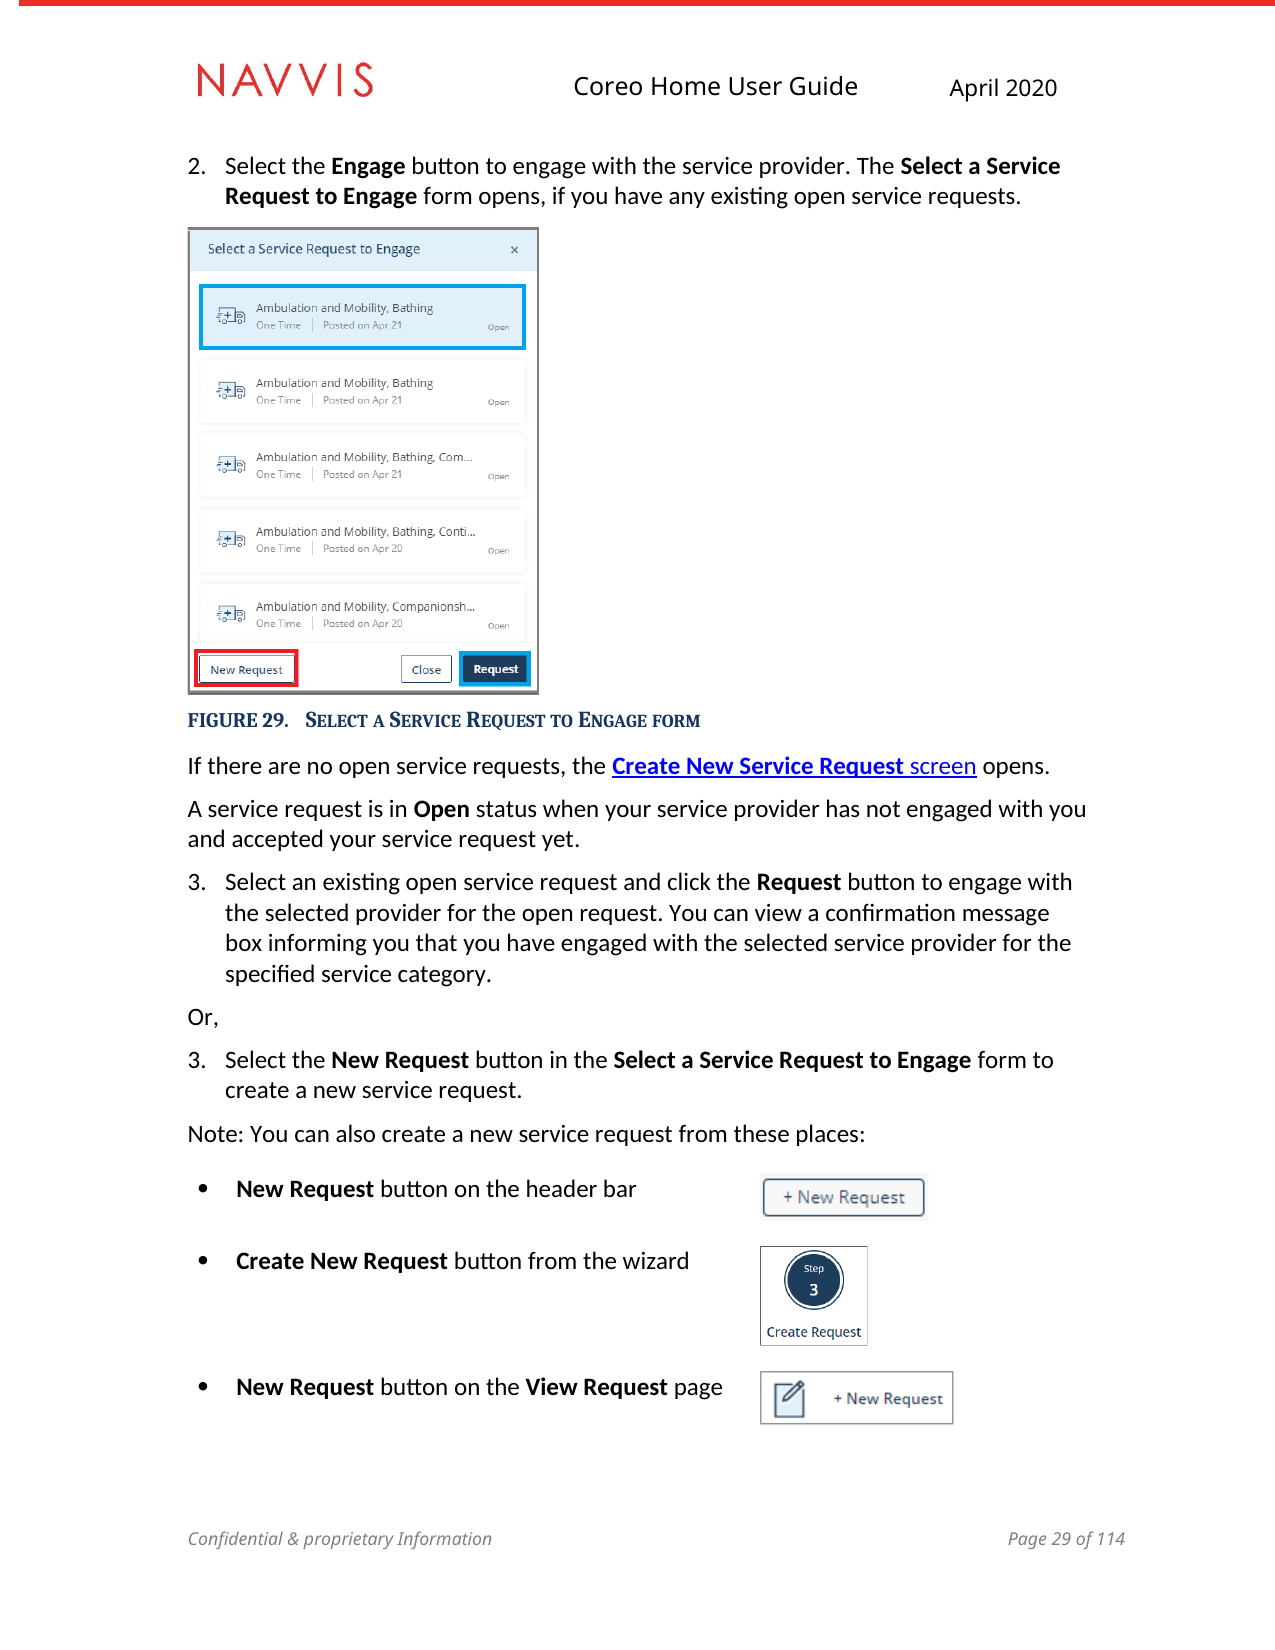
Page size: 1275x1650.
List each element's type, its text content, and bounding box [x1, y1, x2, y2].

picture [760, 1173, 929, 1221]
picture [187, 227, 539, 695]
table_cell [749, 1358, 967, 1439]
table_cell Create New Request button from the wizard [188, 1233, 749, 1358]
text Or, [187, 1001, 1087, 1032]
text Note: You can also create a new service request from these places: [187, 1118, 1087, 1148]
table_cell New Request button on the View Request page [188, 1358, 749, 1439]
table_header New Request button on the header bar [188, 1161, 749, 1233]
text If there are no open service requests, the Create New Service Request screen opens. [187, 750, 1087, 781]
picture [760, 1370, 956, 1427]
table_cell [749, 1233, 967, 1358]
picture [760, 1245, 868, 1346]
list Select an existing open service request and click the Request button to engage with the selected provider for the open request. You can view a confirmation message box informing you that you have engaged with the selected service provider for the specified service category. [187, 867, 1087, 989]
list Select the New Request button in the Select a Service Request to Engage form to create a new service request. [187, 1044, 1087, 1105]
text Select a Service Request to Engage form [187, 707, 1087, 734]
list Select the Engage button to engage with the service provider. The Select a Service Request to Engage form opens, if you have any existing open service requests. [187, 150, 1087, 211]
picture [187, 55, 383, 104]
text A service request is in Open status when your service provider has not engaged with you and accepted your service request yet. [187, 793, 1087, 854]
table_header [749, 1161, 967, 1233]
